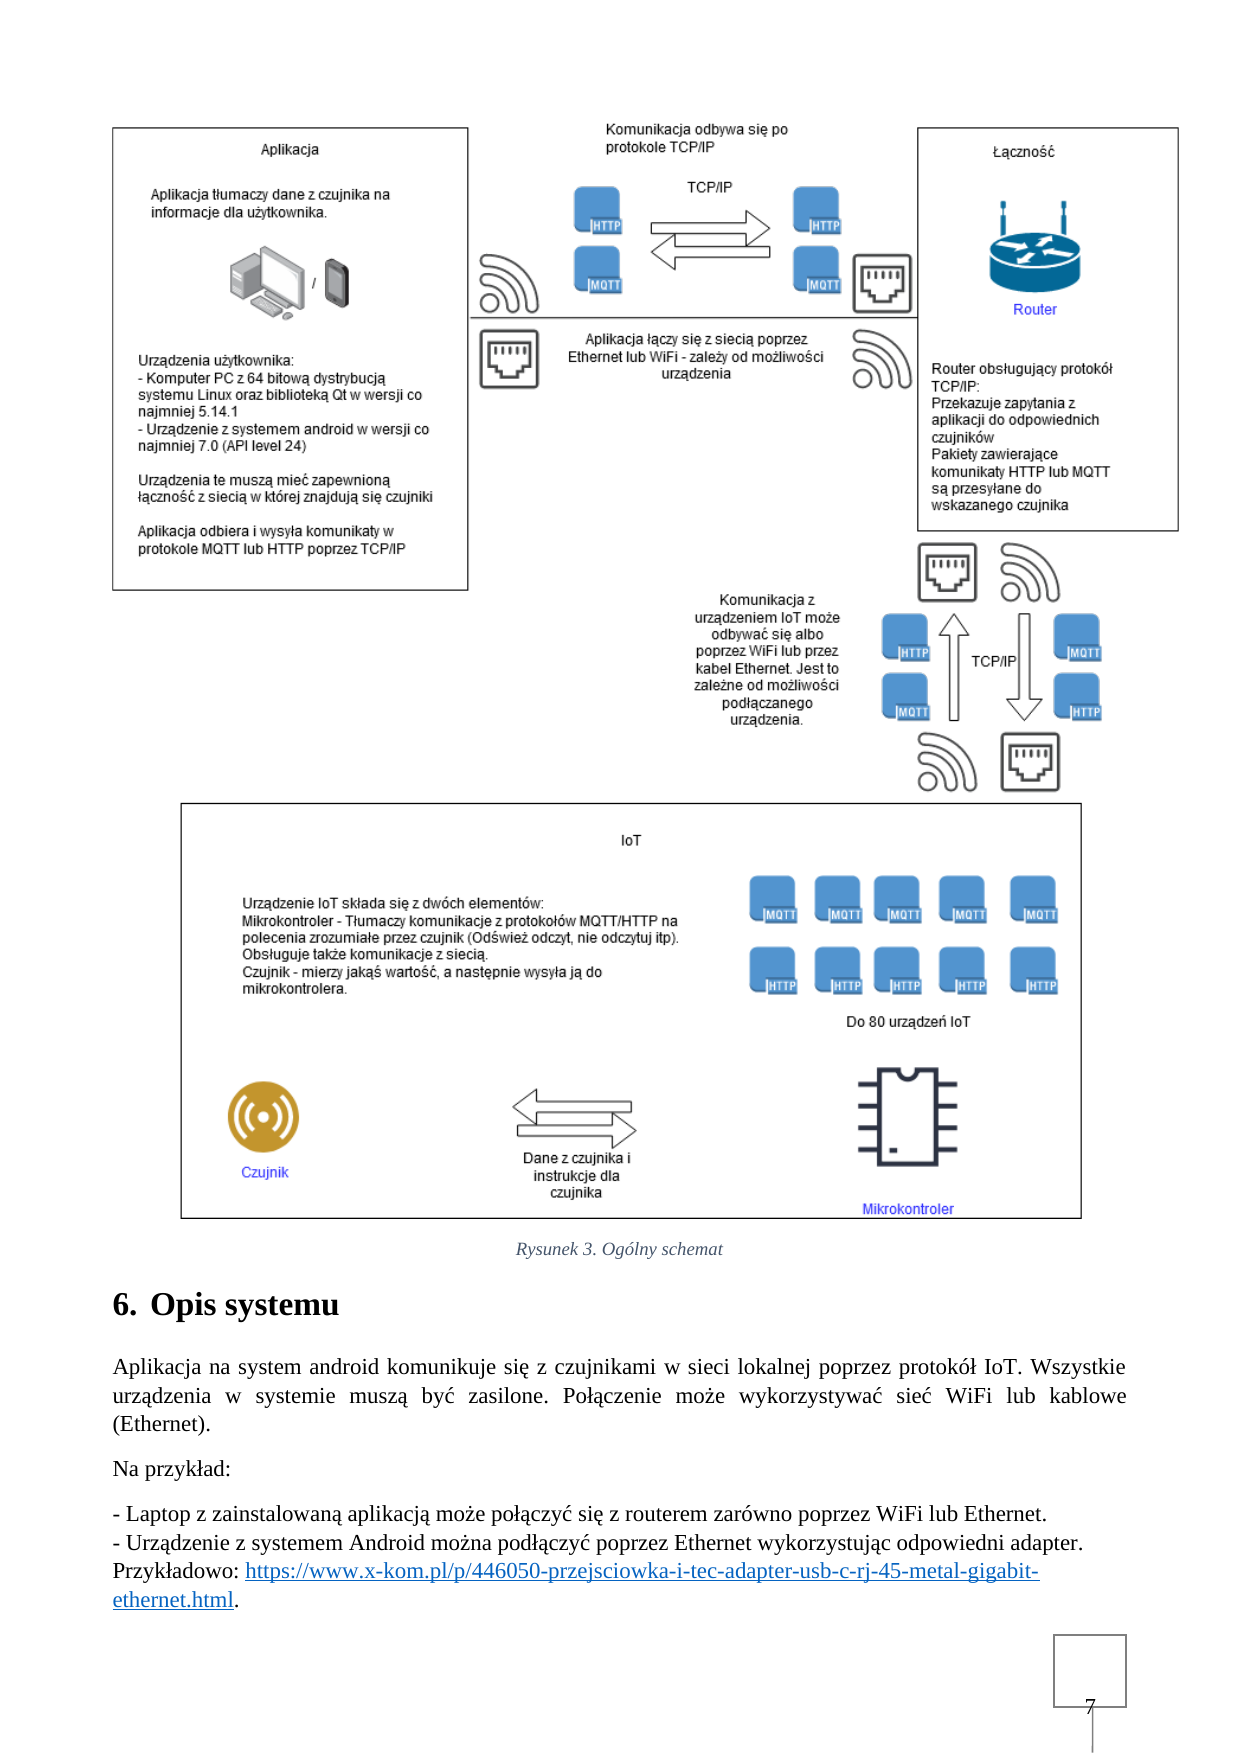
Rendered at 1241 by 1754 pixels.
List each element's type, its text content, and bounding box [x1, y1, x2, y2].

subtitle Opis systemu [112, 1284, 1128, 1323]
picture [112, 112, 1179, 1219]
text Rysunek . Ogólny schemat [112, 1238, 1128, 1259]
text - Laptop z zainstalowaną aplikacją może połączyć się z routerem zarówno poprzez WiFi lub Ethernet. - Urządzenie z systemem Android można podłączyć poprzez Ethernet wykorzystując odpowiedni adapter. Przykładowo: https://www.x-kom.pl/p/446050-przejsciowka-i-tec-adapter-usb-c-rj-45-metal-gigabit-ethernet.html. [112, 1500, 1128, 1612]
text Na przykład: [112, 1455, 1128, 1482]
text Aplikacja na system android komunikuje się z czujnikami w sieci lokalnej poprzez protokół IoT. Wszystkie urządzenia w systemie muszą być zasilone. Połączenie może wykorzystywać sieć WiFi lub kablowe (Ethernet). [112, 1325, 1128, 1437]
